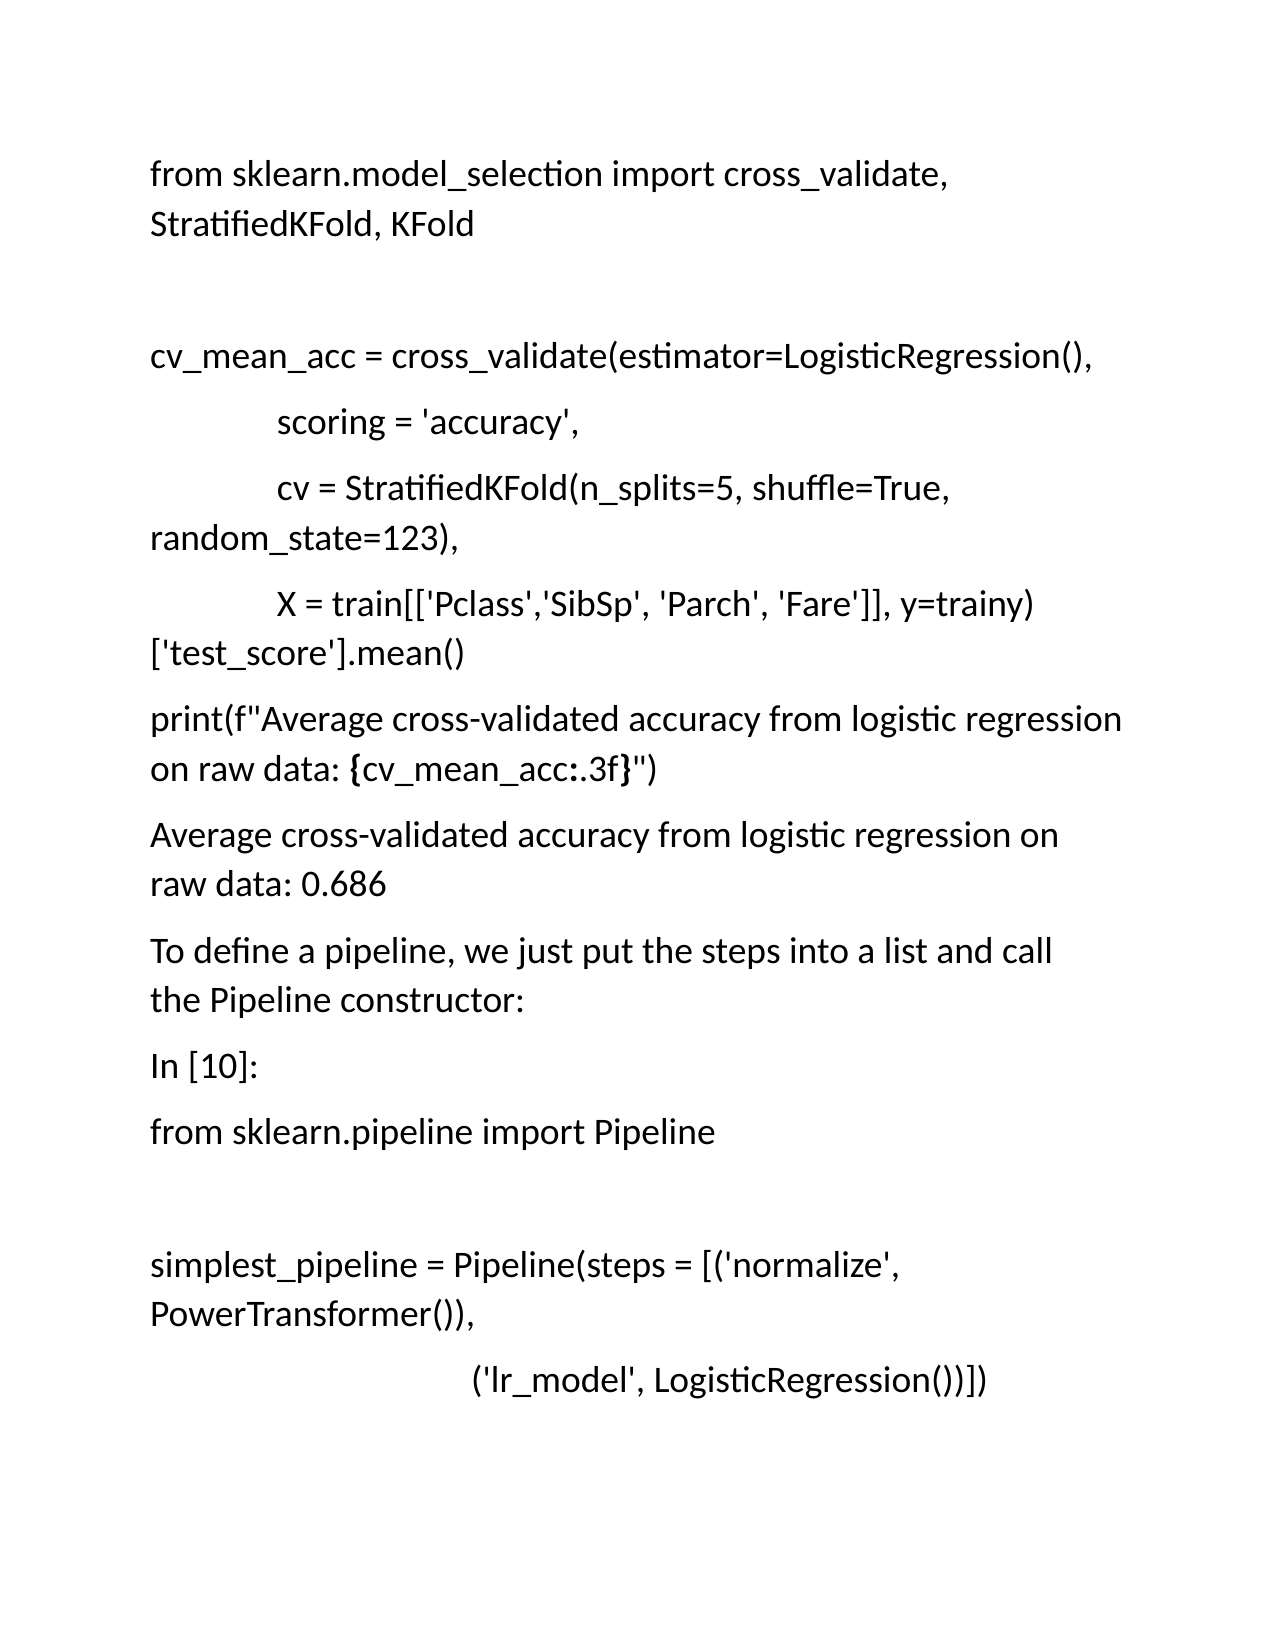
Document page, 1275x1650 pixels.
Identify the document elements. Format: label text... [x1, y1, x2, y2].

text ('lr_model', LogisticRegression())]) [150, 1356, 1125, 1402]
text cv = StratifiedKFold(n_splits=5, shuffle=True, random_state=123), [150, 464, 1125, 559]
text X = train[['Pclass','SibSp', 'Parch', 'Fare']], y=trainy)['test_score'].mean() [150, 580, 1125, 675]
text from sklearn.model_selection import cross_validate, StratifiedKFold, KFold [150, 150, 1125, 245]
text In [10]: [150, 1042, 1125, 1088]
text simplest_pipeline = Pipeline(steps = [('normalize', PowerTransformer()), [150, 1241, 1125, 1336]
text print(f"Average cross-validated accuracy from logistic regression on raw data: {cv_mean_acc:.3f}") [150, 695, 1125, 791]
text Average cross-validated accuracy from logistic regression on raw data: 0.686 [150, 811, 1125, 906]
text scoring = 'accuracy', [150, 398, 1125, 444]
text cv_mean_acc = cross_validate(estimator=LogisticRegression(), [150, 332, 1125, 378]
text To define a pipeline, we just put the steps into a list and call the Pipeline constructor: [150, 927, 1125, 1022]
text from sklearn.pipeline import Pipeline [150, 1108, 1125, 1154]
